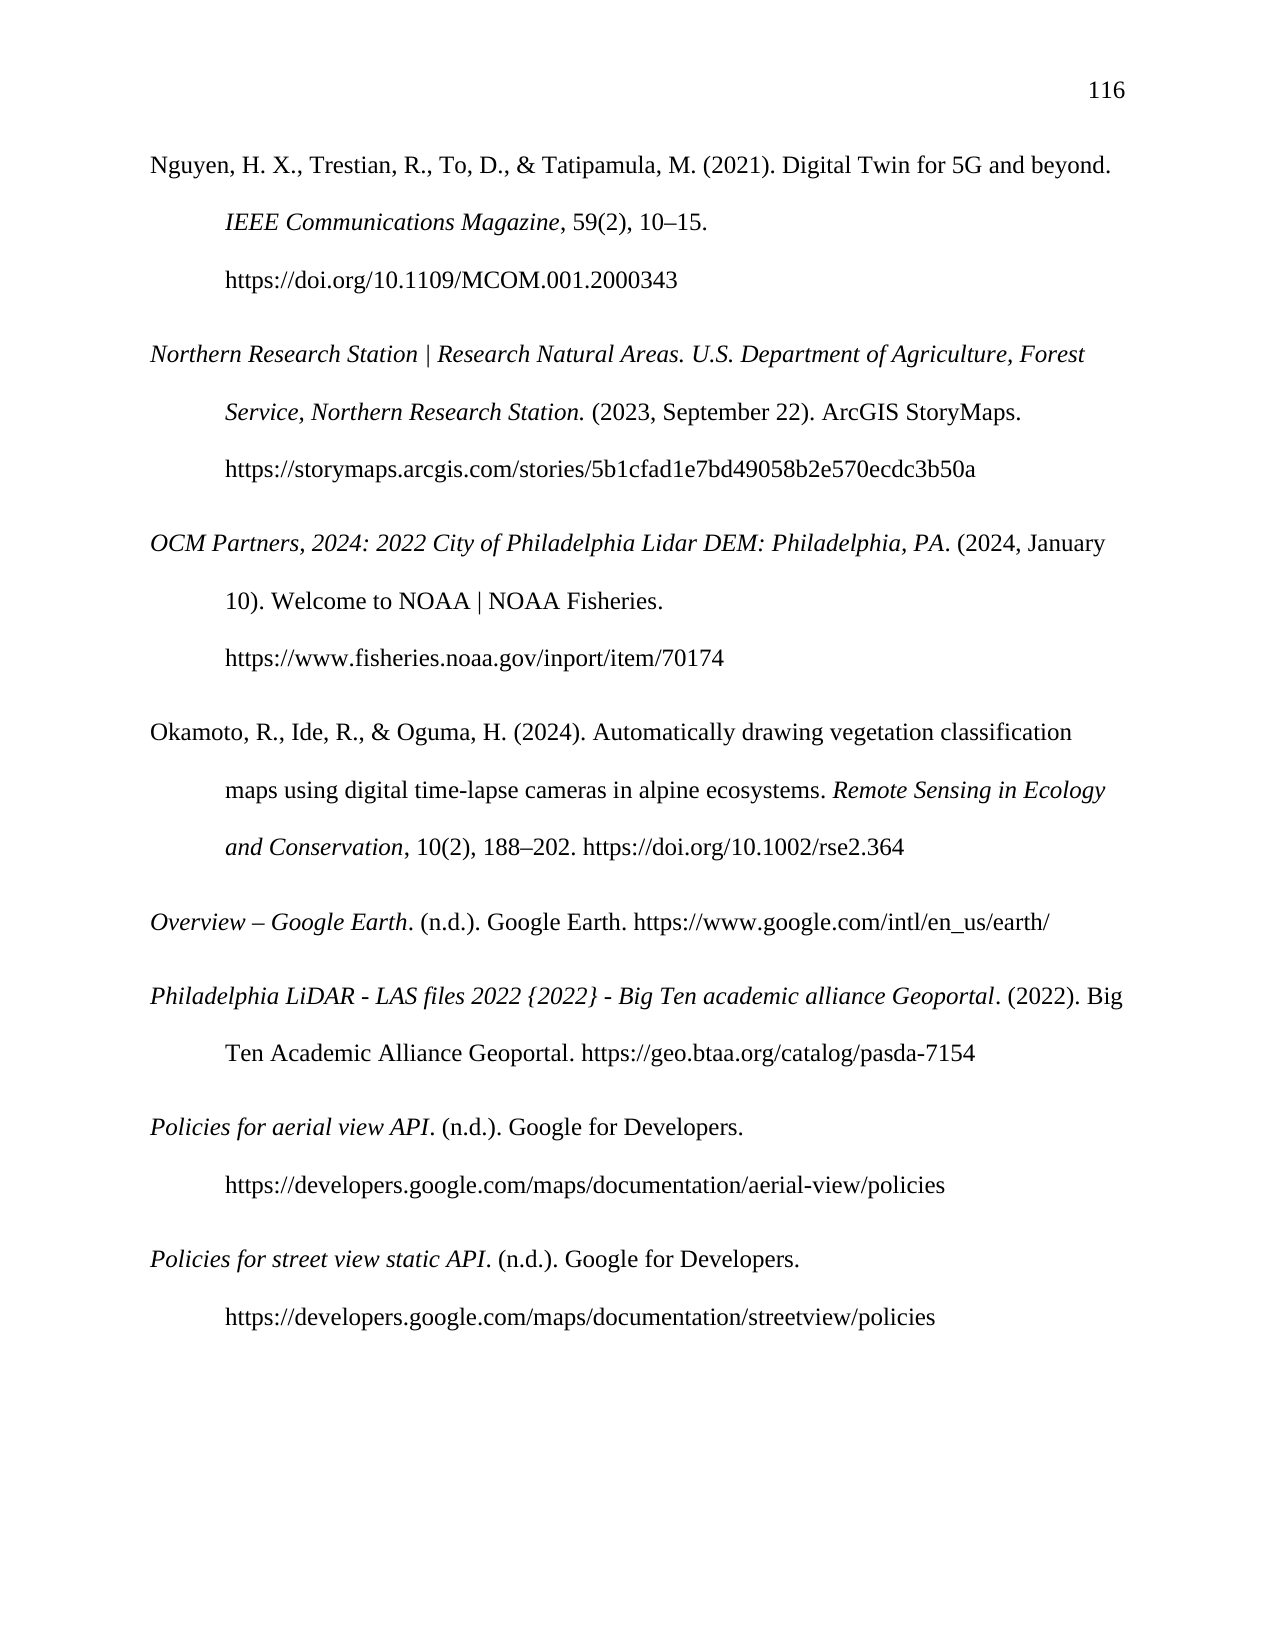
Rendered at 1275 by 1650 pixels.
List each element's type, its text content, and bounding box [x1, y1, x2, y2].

text Okamoto, R., Ide, R., & Oguma, H. (2024). Automatically drawing vegetation classification maps using digital time-lapse cameras in alpine ecosystems. Remote Sensing in Ecology and Conservation, 10(2), 188–202. https://doi.org/10.1002/rse2.364 [150, 717, 1125, 861]
text Nguyen, H. X., Trestian, R., To, D., & Tatipamula, M. (2021). Digital Twin for 5G and beyond. IEEE Communications Magazine, 59(2), 10–15. https://doi.org/10.1109/MCOM.001.2000343 [150, 150, 1125, 294]
text OCM Partners, 2024: 2022 City of Philadelphia Lidar DEM: Philadelphia, PA. (2024, January 10). Welcome to NOAA | NOAA Fisheries. https://www.fisheries.noaa.gov/inport/item/70174 [150, 528, 1125, 672]
text Overview – Google Earth. (n.d.). Google Earth. https://www.google.com/intl/en_us/earth/ [150, 907, 1125, 935]
text Northern Research Station | Research Natural Areas. U.S. Department of Agriculture, Forest Service, Northern Research Station. (2023, September 22). ArcGIS StoryMaps. https://storymaps.arcgis.com/stories/5b1cfad1e7bd49058b2e570ecdc3b50a [150, 339, 1125, 483]
text Philadelphia LiDAR - LAS files 2022 {2022} - Big Ten academic alliance Geoportal. (2022). Big Ten Academic Alliance Geoportal. https://geo.btaa.org/catalog/pasda-7154 [150, 981, 1125, 1067]
text Policies for street view static API. (n.d.). Google for Developers. https://developers.google.com/maps/documentation/streetview/policies [150, 1244, 1125, 1330]
text Policies for aerial view API. (n.d.). Google for Developers. https://developers.google.com/maps/documentation/aerial-view/policies [150, 1112, 1125, 1199]
